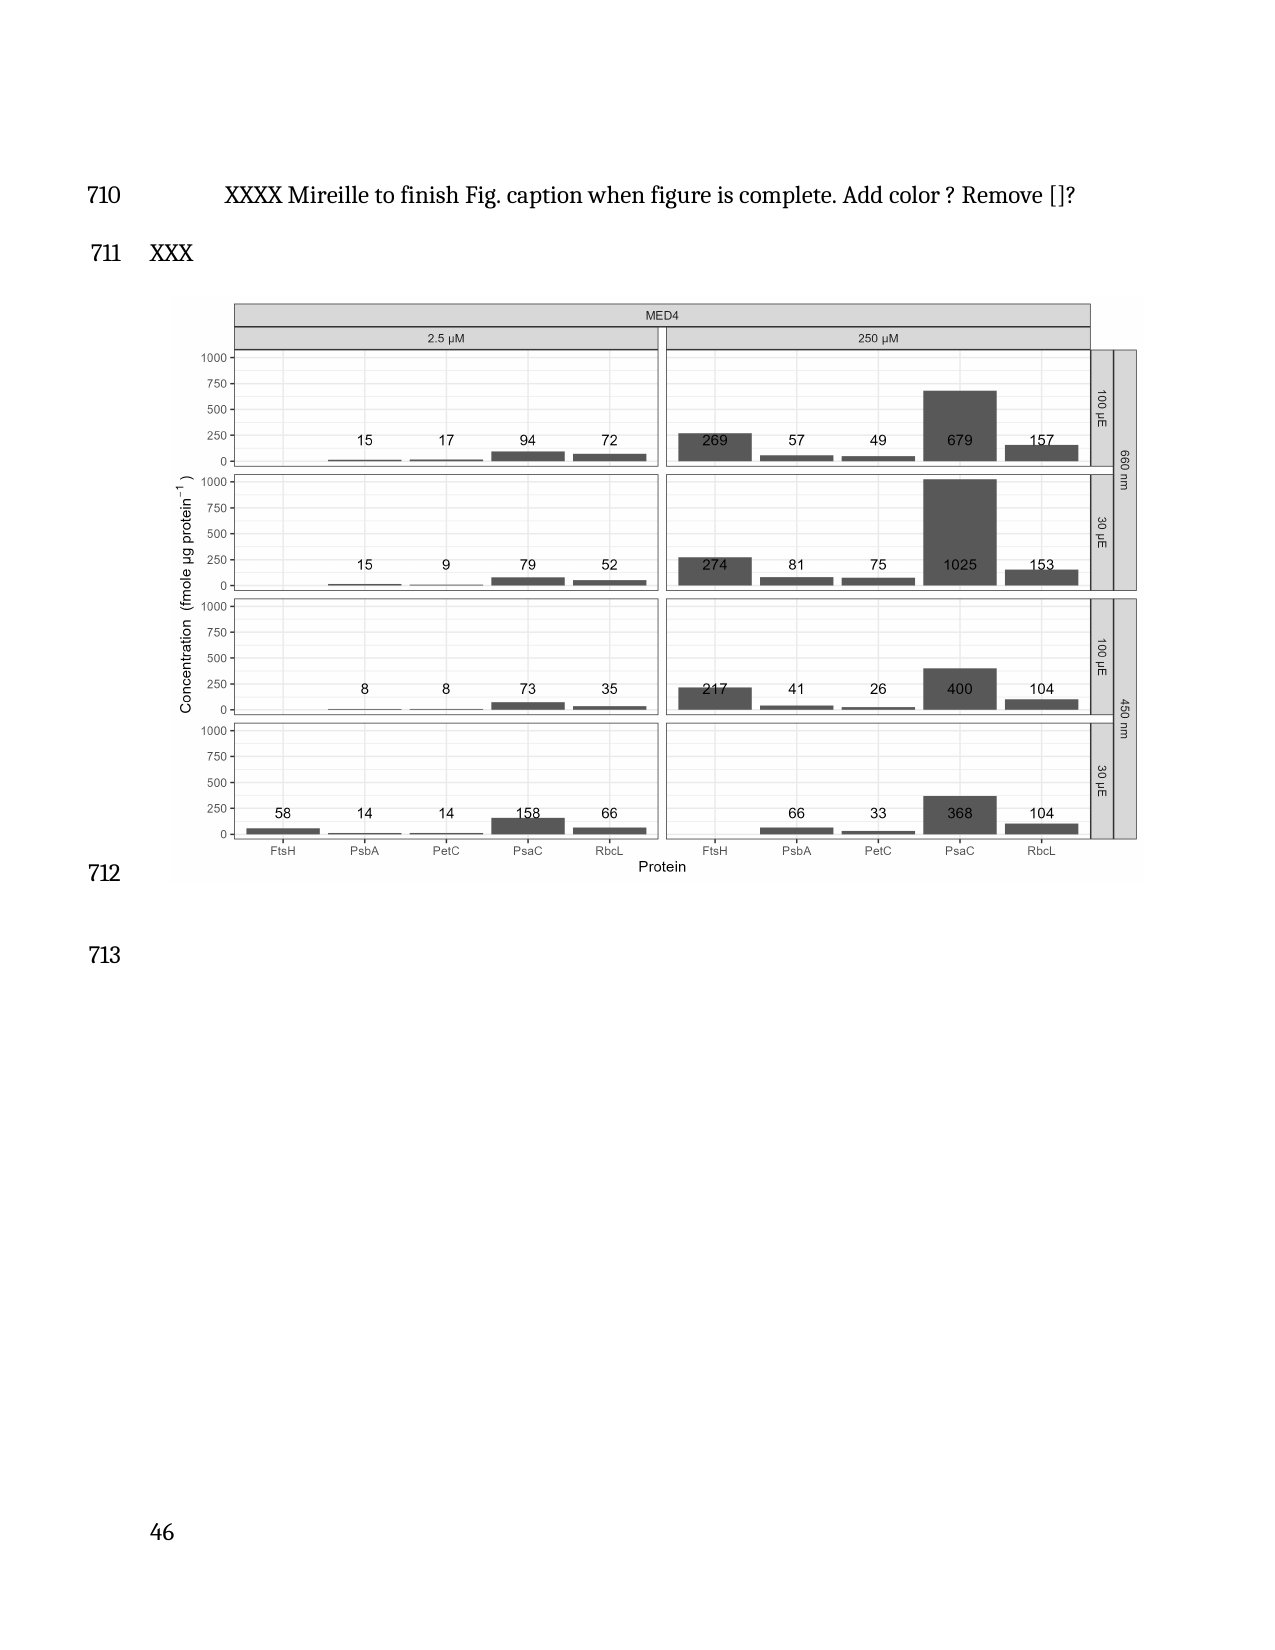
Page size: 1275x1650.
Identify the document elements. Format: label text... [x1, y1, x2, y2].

picture [168, 296, 1144, 882]
